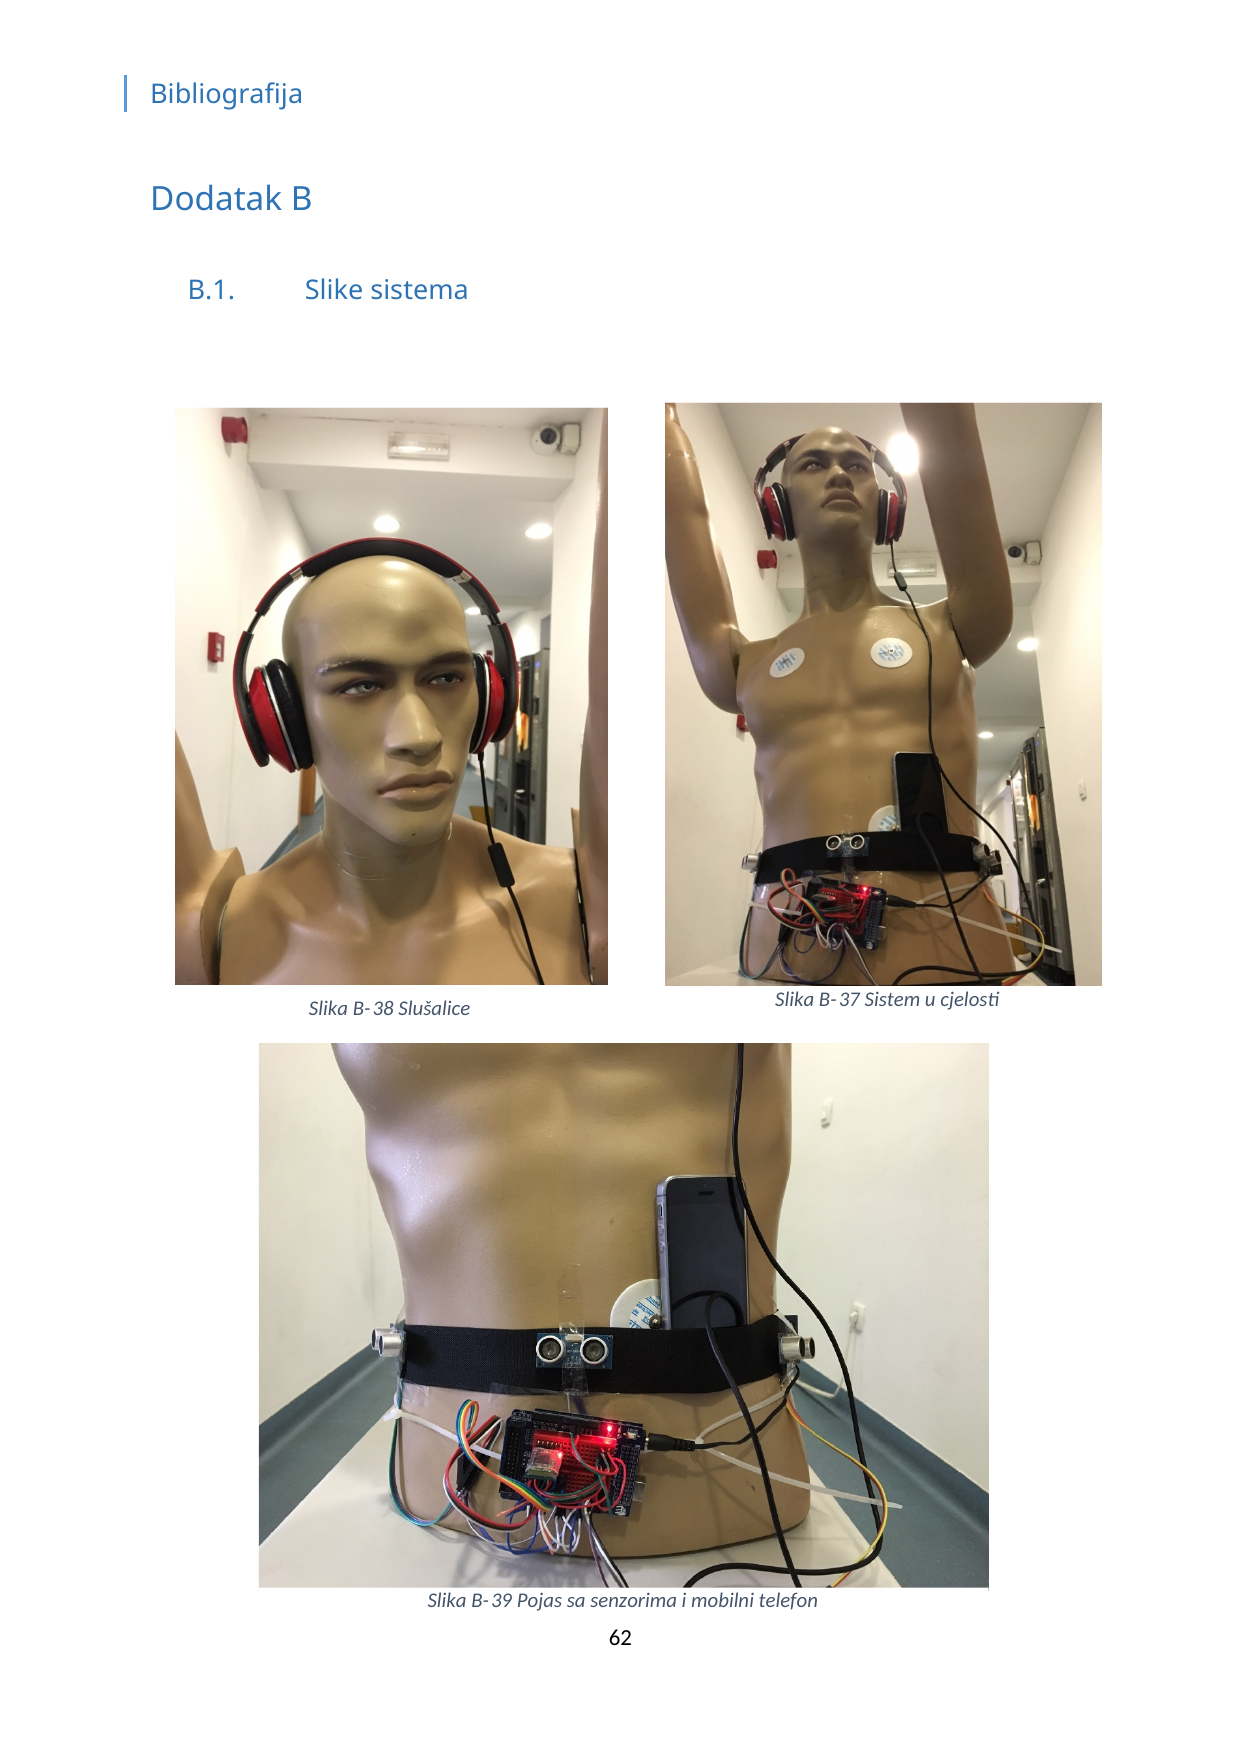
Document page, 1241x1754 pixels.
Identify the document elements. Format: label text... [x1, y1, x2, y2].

picture [258, 1043, 989, 1587]
subtitle Slike sistema [187, 271, 1090, 308]
picture [665, 403, 1102, 985]
picture [175, 408, 608, 984]
